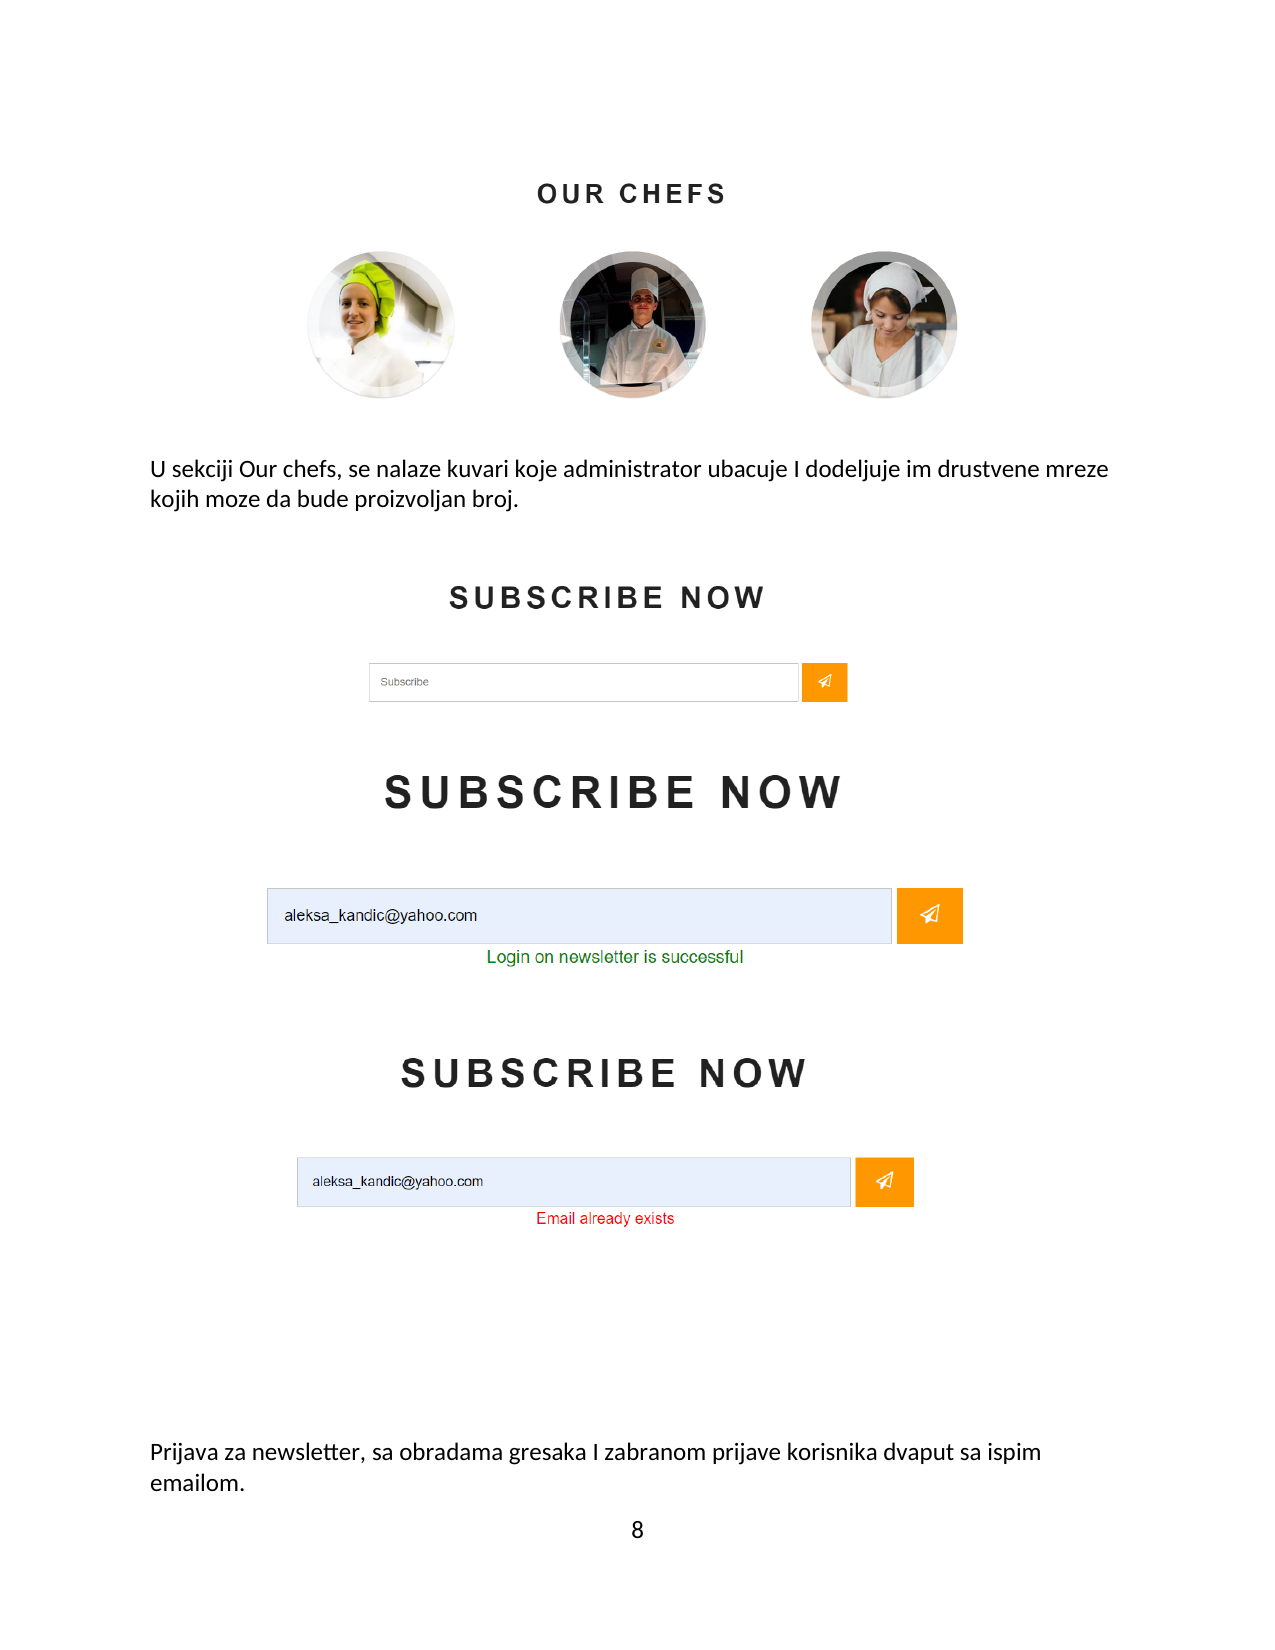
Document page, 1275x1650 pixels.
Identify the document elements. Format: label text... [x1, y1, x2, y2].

text U sekciji Our chefs, se nalaze kuvari koje administrator ubacuje I dodeljuje im drustvene mreze kojih moze da bude proizvoljan broj. [150, 453, 1125, 514]
picture [150, 544, 1125, 1284]
text Prijava za newsletter, sa obradama gresaka I zabranom prijave korisnika dvaput sa ispim emailom. [150, 1437, 1125, 1498]
picture [150, 150, 1125, 453]
